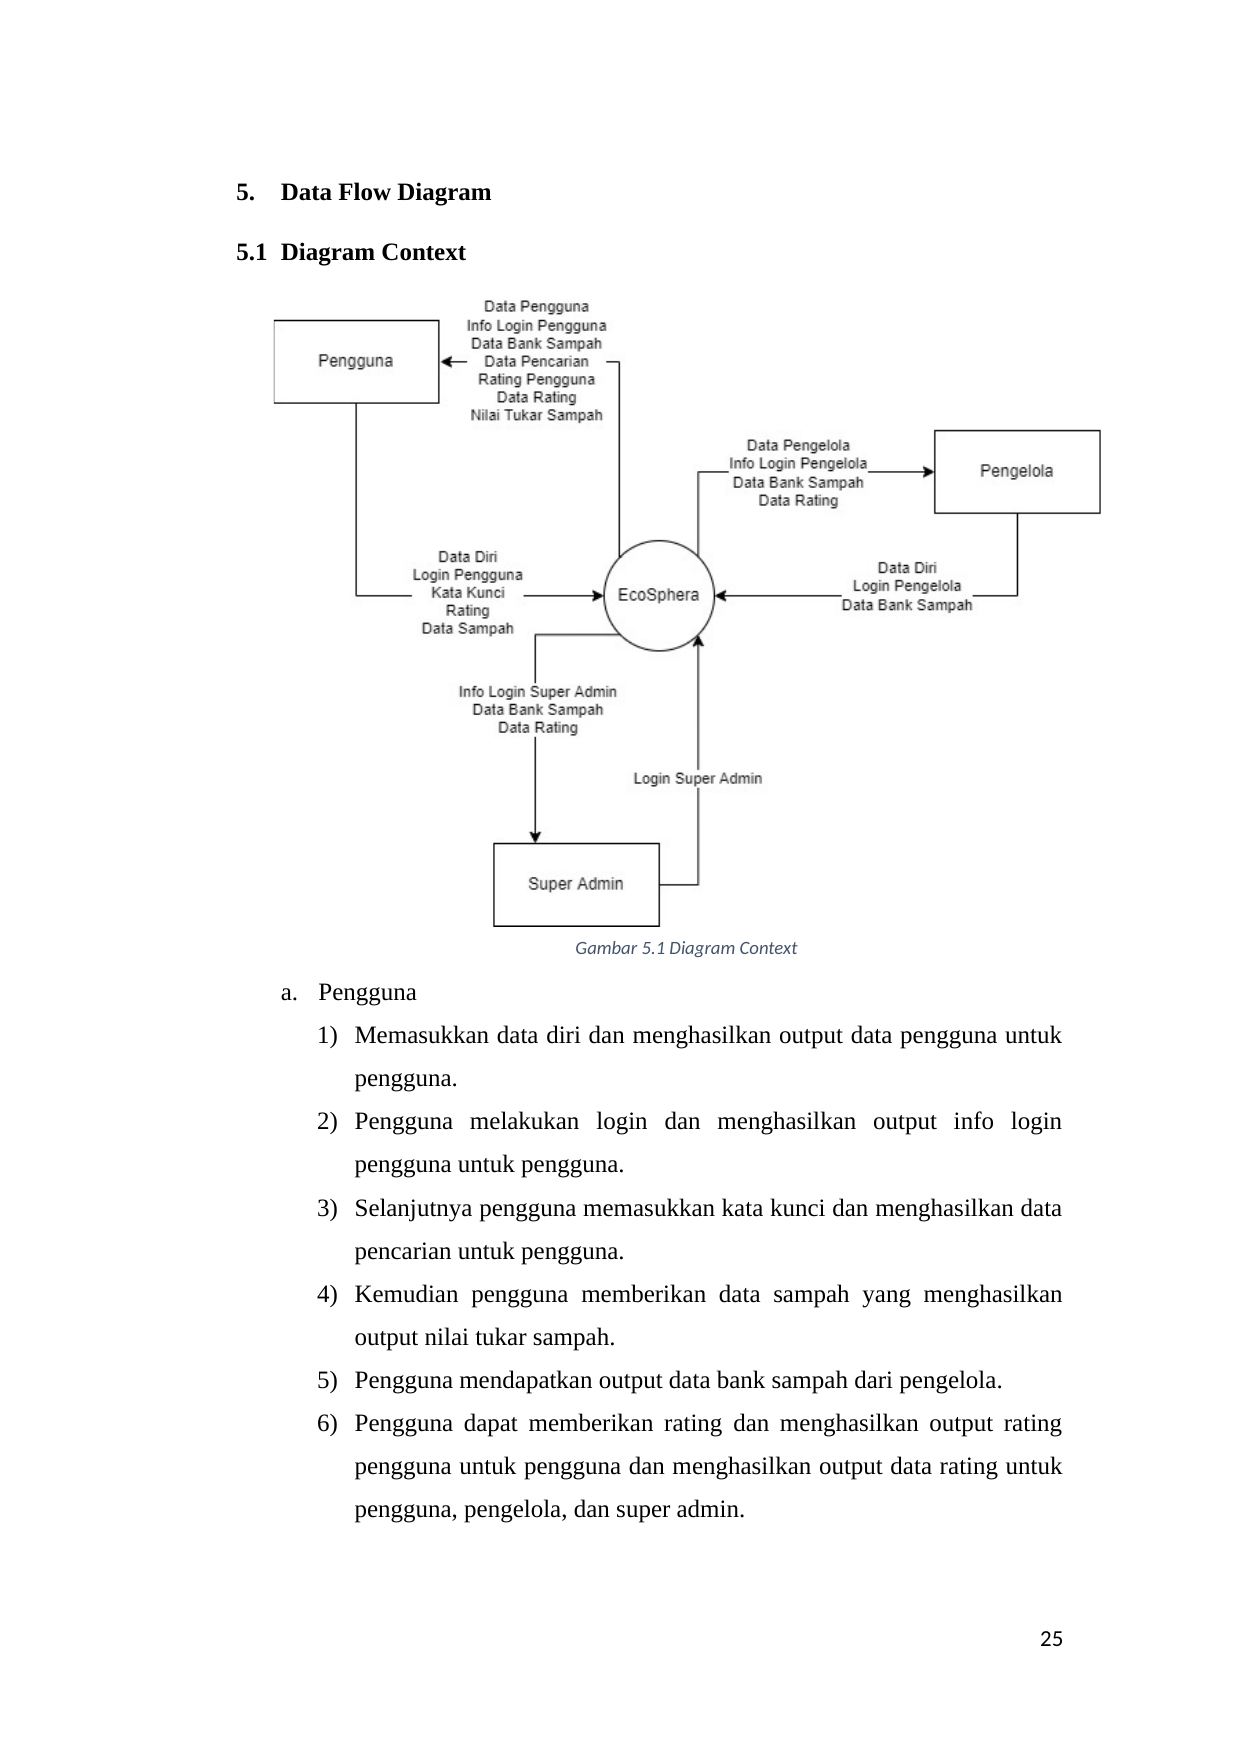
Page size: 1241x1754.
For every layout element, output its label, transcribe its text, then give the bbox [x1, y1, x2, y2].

list Pengguna melakukan login dan menghasilkan output info login pengguna untuk pengguna. [317, 1106, 1063, 1178]
list Kemudian pengguna memberikan data sampah yang menghasilkan output nilai tukar sampah. [317, 1279, 1063, 1351]
subtitle Data Flow Diagram [236, 177, 1063, 206]
picture [273, 298, 1101, 927]
list Selanjutnya pengguna memasukkan kata kunci dan menghasilkan data pencarian untuk pengguna. [317, 1193, 1063, 1264]
subtitle Diagram Context [236, 237, 1063, 266]
list Pengguna [281, 977, 1063, 1006]
list Pengguna dapat memberikan rating dan menghasilkan output rating pengguna untuk pengguna dan menghasilkan output data rating untuk pengguna, pengelola, dan super admin. [317, 1408, 1063, 1523]
list Memasukkan data diri dan menghasilkan output data pengguna untuk pengguna. [317, 1020, 1063, 1092]
list Pengguna mendapatkan output data bank sampah dari pengelola. [317, 1365, 1063, 1394]
